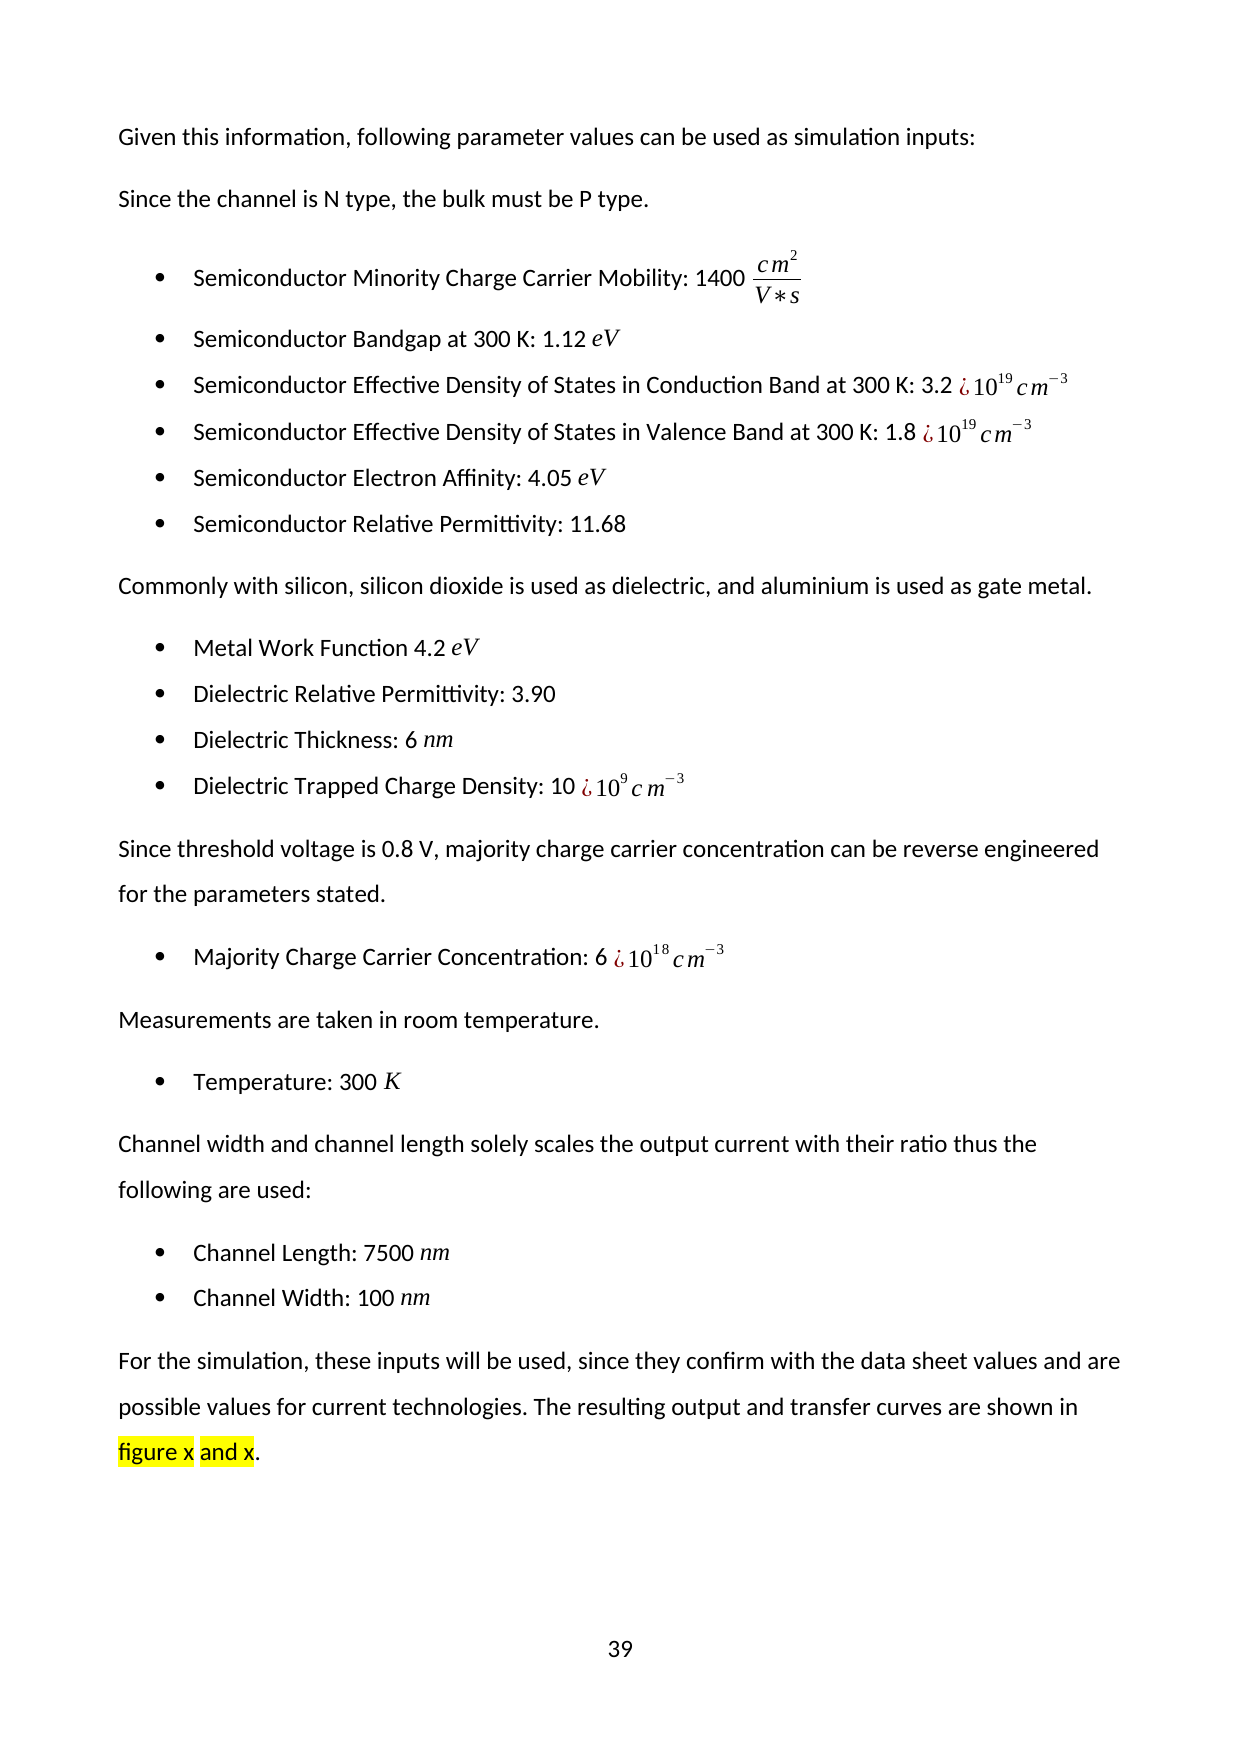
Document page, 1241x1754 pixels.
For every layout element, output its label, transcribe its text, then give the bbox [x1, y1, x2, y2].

list Semiconductor Relative Permittivity: 11.68 [156, 508, 1122, 538]
text Given this information, following parameter values can be used as simulation inputs: [118, 121, 1122, 152]
list Dielectric Trapped Charge Density: 10 [156, 770, 1122, 801]
text Since threshold voltage is 0.8 V, majority charge carrier concentration can be reverse engineered for the parameters stated. [118, 833, 1122, 909]
text For the simulation, these inputs will be used, since they confirm with the data sheet values and are possible values for current technologies. The resulting output and transfer curves are shown in figure x and x. [118, 1345, 1122, 1467]
text Measurements are taken in room temperature. [118, 1004, 1122, 1034]
list Metal Work Function 4.2 [156, 632, 1122, 663]
text Commonly with silicon, silicon dioxide is used as dielectric, and aluminium is used as gate metal. [118, 570, 1122, 601]
text Channel width and channel length solely scales the output current with their ratio thus the following are used: [118, 1129, 1122, 1205]
list Semiconductor Electron Affinity: 4.05 [156, 462, 1122, 492]
list Dielectric Thickness: 6 [156, 724, 1122, 754]
list Majority Charge Carrier Concentration: 6 [156, 941, 1122, 972]
list Temperature: 300 [156, 1066, 1122, 1097]
list Channel Width: 100 [156, 1282, 1122, 1313]
list Semiconductor Minority Charge Carrier Mobility: 1400 [156, 246, 1122, 308]
list Channel Length: 7500 [156, 1237, 1122, 1267]
text Since the channel is N type, the bulk must be P type. [118, 183, 1122, 214]
list Semiconductor Bandgap at 300 K: 1.12 [156, 323, 1122, 354]
list Dielectric Relative Permittivity: 3.90 [156, 678, 1122, 709]
list Semiconductor Effective Density of States in Valence Band at 300 K: 1.8 [156, 416, 1122, 447]
list Semiconductor Effective Density of States in Conduction Band at 300 K: 3.2 [156, 369, 1122, 400]
